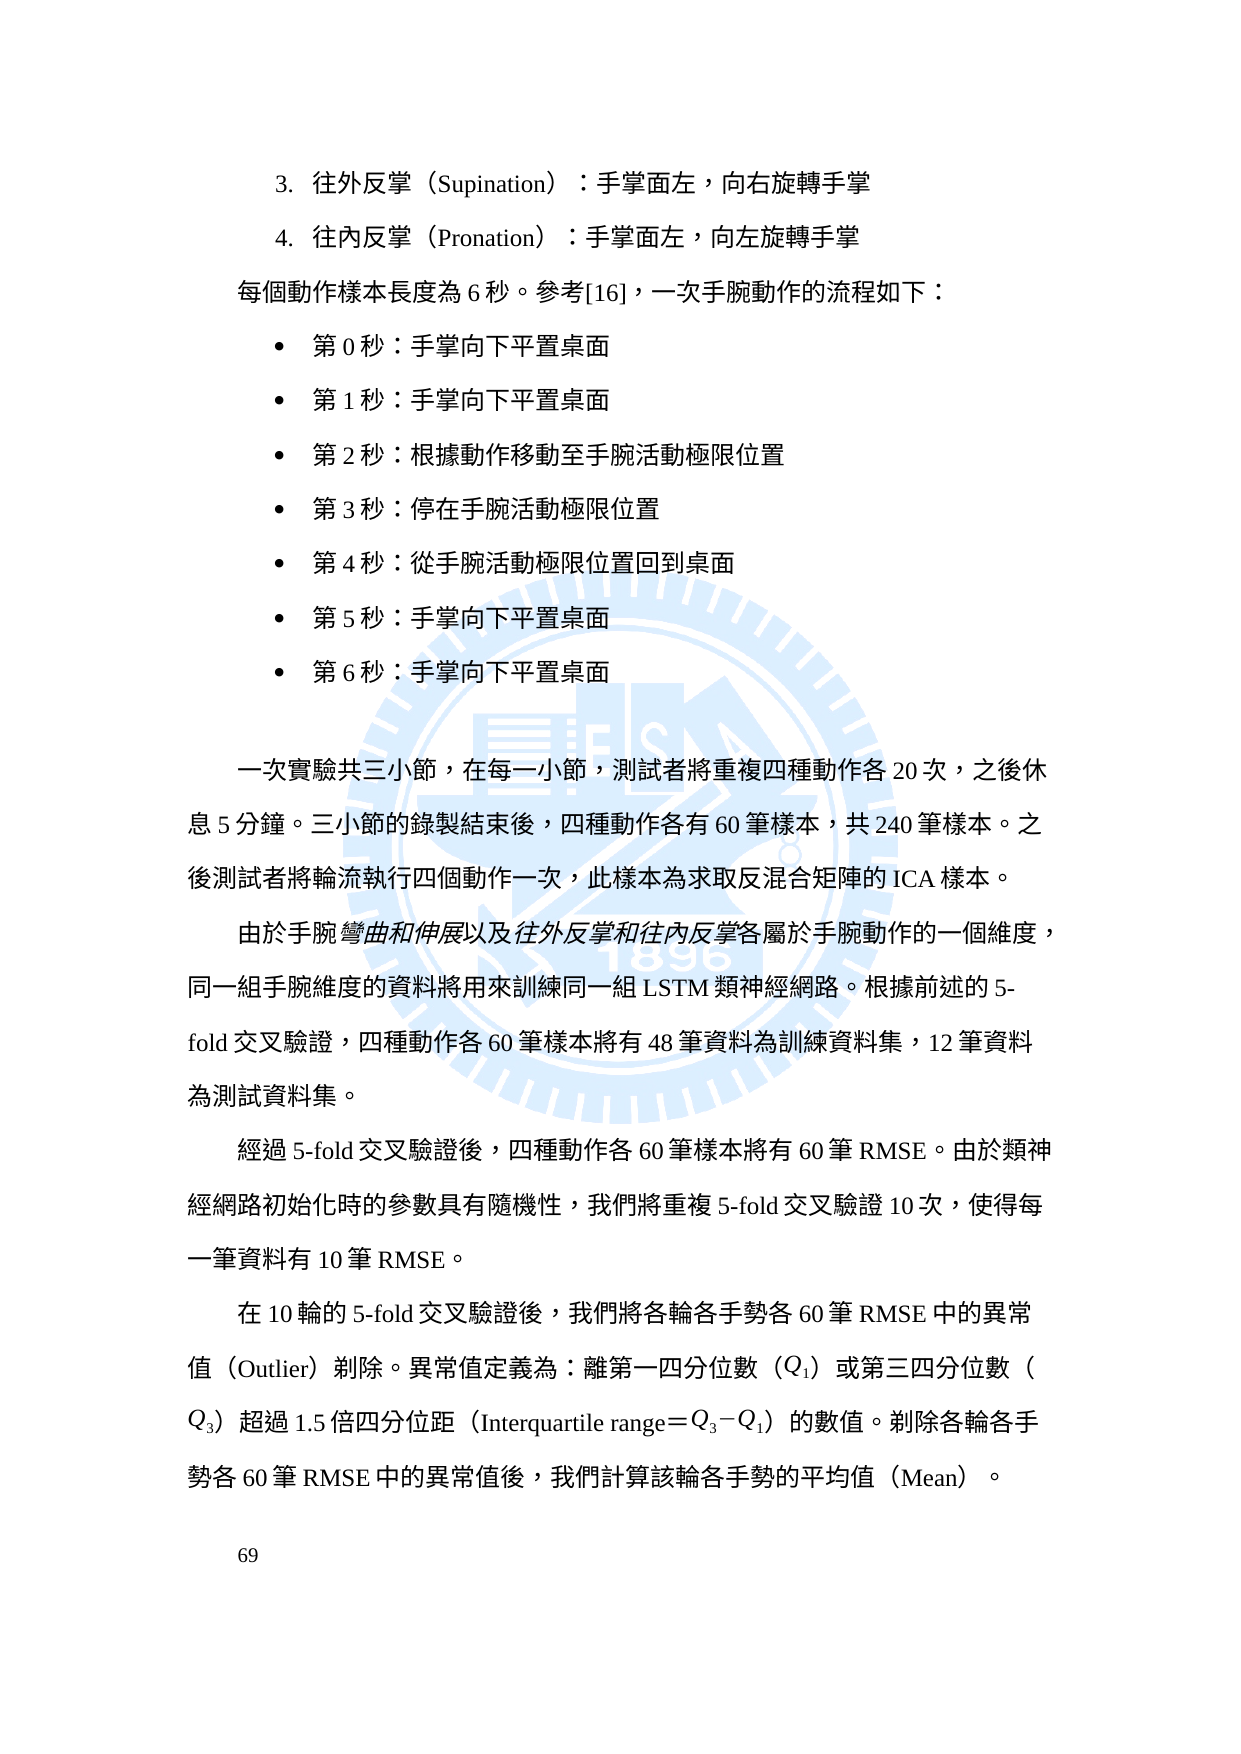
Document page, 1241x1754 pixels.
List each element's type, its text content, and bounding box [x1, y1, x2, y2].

list 第5秒：手掌向下平置桌面 [275, 598, 1053, 634]
text 在10輪的5-fold交叉驗證後，我們將各輪各手勢各60筆RMSE中的異常值（Outlier）剃除。異常值定義為：離第一四分位數（）或第三四分位數（）超過1.5倍四分位距（Interquartile range＝）的數值。剃除各輪各手勢各60筆RMSE中的異常值後，我們計算該輪各手勢的平均值（Mean）。 [187, 1294, 1053, 1493]
text 一次實驗共三小節，在每一小節，測試者將重複四種動作各20次，之後休息5分鐘。三小節的錄製結束後，四種動作各有60筆樣本，共240筆樣本。之後測試者將輪流執行四個動作一次，此樣本為求取反混合矩陣的ICA樣本。 [187, 750, 1053, 895]
list 第4秒：從手腕活動極限位置回到桌面 [275, 544, 1053, 580]
list 第3秒：停在手腕活動極限位置 [275, 489, 1053, 526]
list 第6秒：手掌向下平置桌面 [275, 653, 1053, 689]
text 每個動作樣本長度為6秒。參考[16]，一次手腕動作的流程如下： [187, 272, 1053, 308]
list 第0秒：手掌向下平置桌面 [275, 326, 1053, 363]
list 第1秒：手掌向下平置桌面 [275, 381, 1053, 417]
list 第2秒：根據動作移動至手腕活動極限位置 [275, 435, 1053, 471]
text 經過5-fold交叉驗證後，四種動作各60筆樣本將有60筆RMSE。由於類神經網路初始化時的參數具有隨機性，我們將重複5-fold交叉驗證10次，使得每一筆資料有10筆RMSE。 [187, 1131, 1053, 1276]
list 往內反掌（Pronation）：手掌面左，向左旋轉手掌 [275, 218, 1053, 254]
list 往外反掌（Supination）：手掌面左，向右旋轉手掌 [275, 163, 1053, 199]
text 由於手腕彎曲和伸展以及往外反掌和往內反掌各屬於手腕動作的一個維度，同一組手腕維度的資料將用來訓練同一組LSTM類神經網路。根據前述的5-fold交叉驗證，四種動作各60筆樣本將有48筆資料為訓練資料集，12筆資料為測試資料集。 [187, 913, 1053, 1113]
